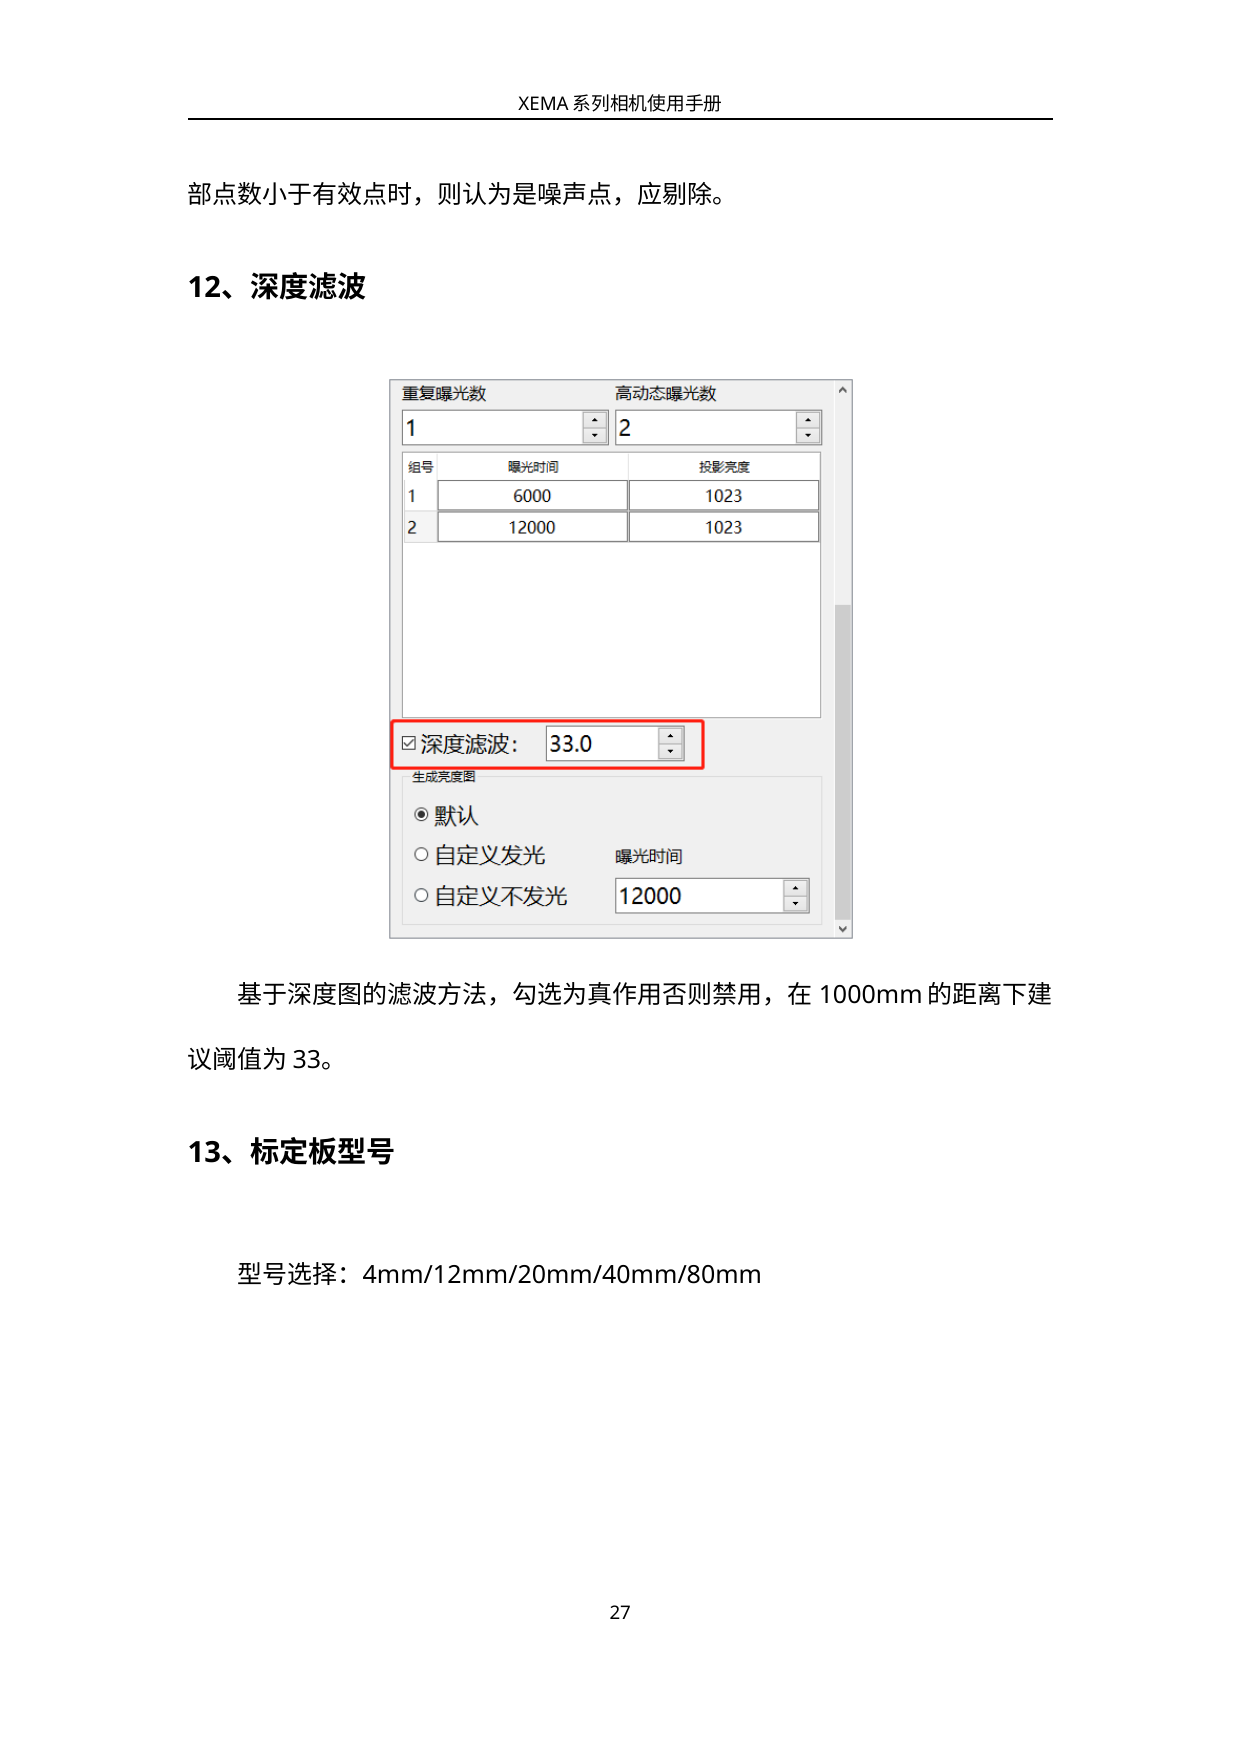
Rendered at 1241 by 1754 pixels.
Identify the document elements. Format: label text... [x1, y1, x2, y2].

subtitle 13、标定板型号 [187, 1117, 1053, 1182]
picture [383, 375, 857, 945]
text 基于深度图的滤波方法，勾选为真作用否则禁用，在1000mm的距离下建议阈值为33。 [187, 960, 1053, 1090]
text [187, 160, 1053, 225]
subtitle 深度滤波 [187, 252, 1053, 317]
text 型号选择：4mm/12mm/20mm/40mm/80mm [187, 1240, 1053, 1305]
